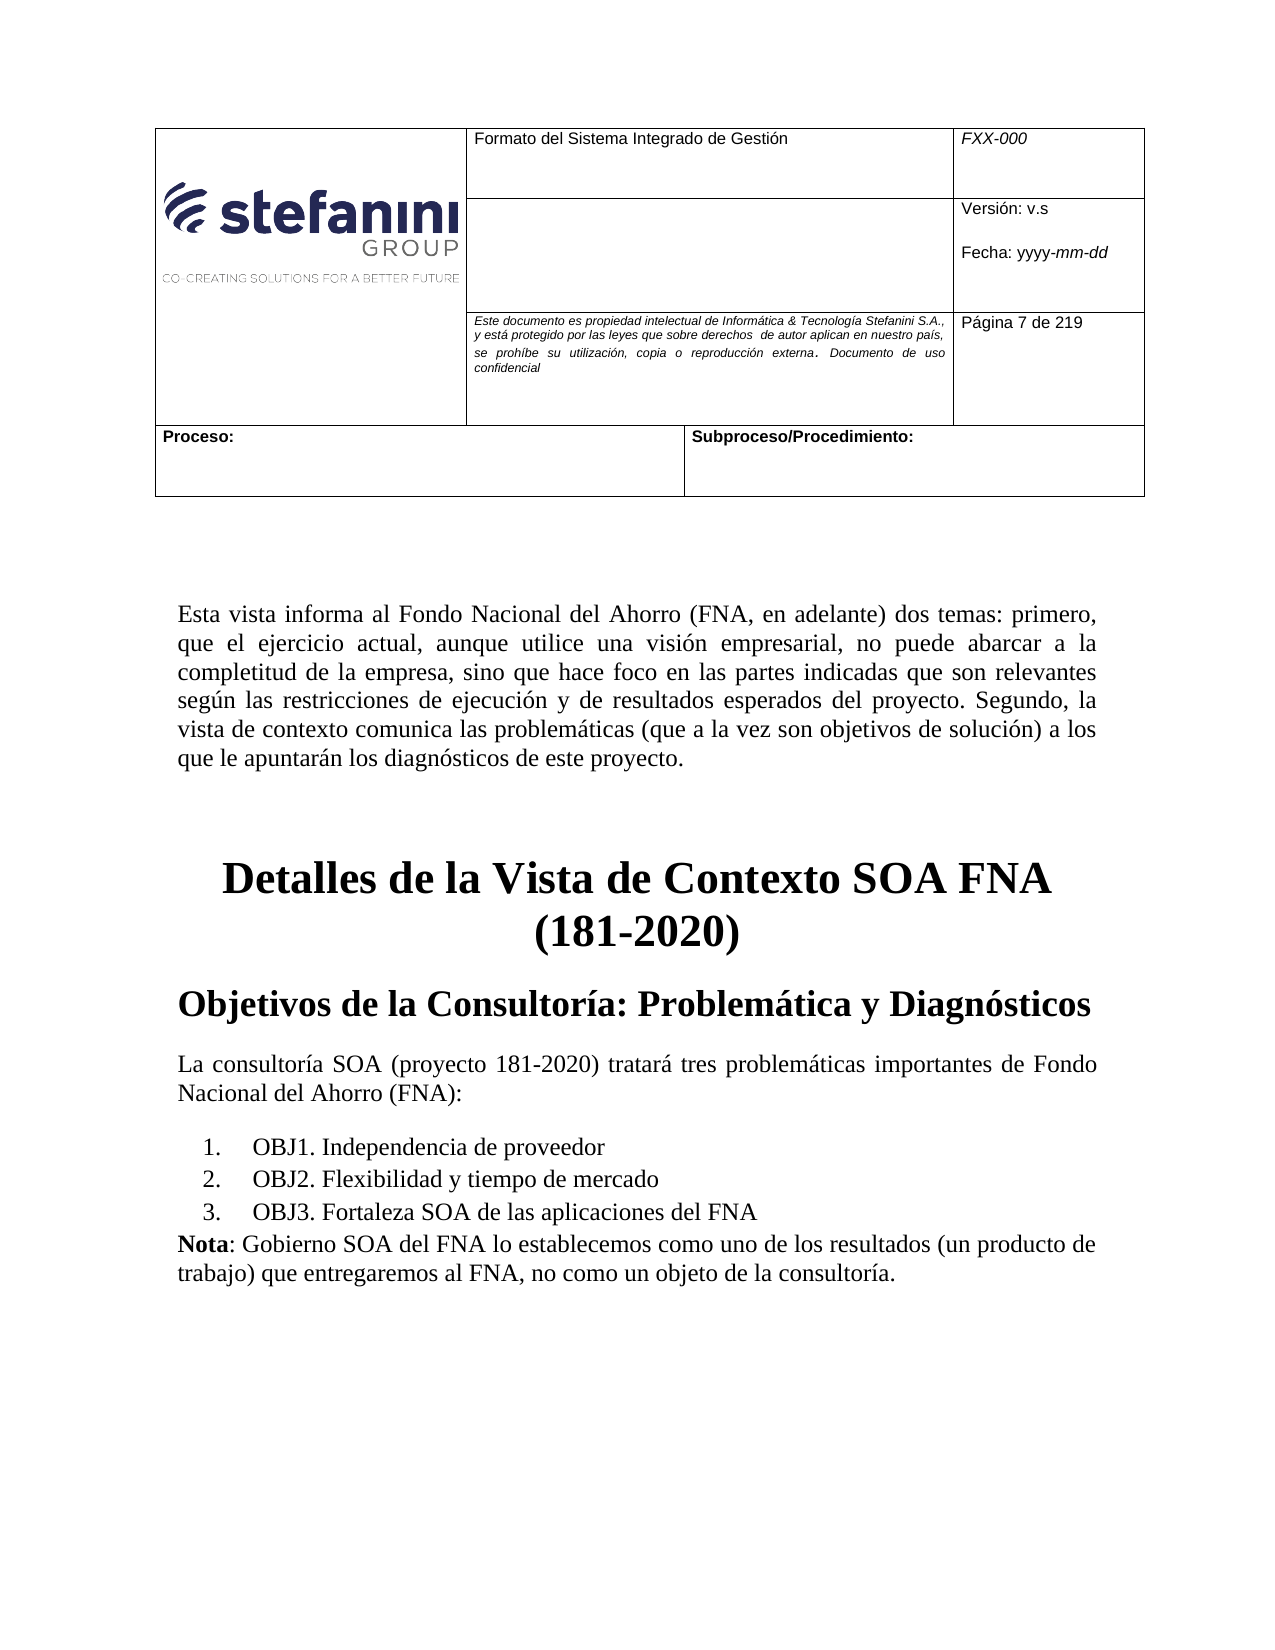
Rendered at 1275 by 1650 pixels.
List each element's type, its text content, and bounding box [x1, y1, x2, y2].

text Nota: Gobierno SOA del FNA lo establecemos como uno de los resultados (un producto de trabajo) que entregaremos al FNA, no como un objeto de la consultoría. [177, 1229, 1098, 1287]
subtitle Objetivos de la Consultoría: Problemática y Diagnósticos [177, 981, 1098, 1024]
subtitle Detalles de la Vista de Contexto SOA FNA (181-2020) [177, 851, 1098, 956]
list OBJ1. Independencia de proveedor [202, 1132, 1098, 1160]
text Esta vista informa al Fondo Nacional del Ahorro (FNA, en adelante) dos temas: primero, que el ejercicio actual, aunque utilice una visión empresarial, no puede abarcar a la completitud de la empresa, sino que hace foco en las partes indicadas que son relevantes según las restricciones de ejecución y de resultados esperados del proyecto. Segundo, la vista de contexto comunica las problemáticas (que a la vez son objetivos de solución) a los que le apuntarán los diagnósticos de este proyecto. [177, 599, 1098, 772]
list OBJ3. Fortaleza SOA de las aplicaciones del FNA [202, 1197, 1098, 1225]
picture [162, 182, 460, 286]
text La consultoría SOA (proyecto 181-2020) tratará tres problemáticas importantes de Fondo Nacional del Ahorro (FNA): [177, 1049, 1098, 1107]
list OBJ2. Flexibilidad y tiempo de mercado [202, 1164, 1098, 1193]
